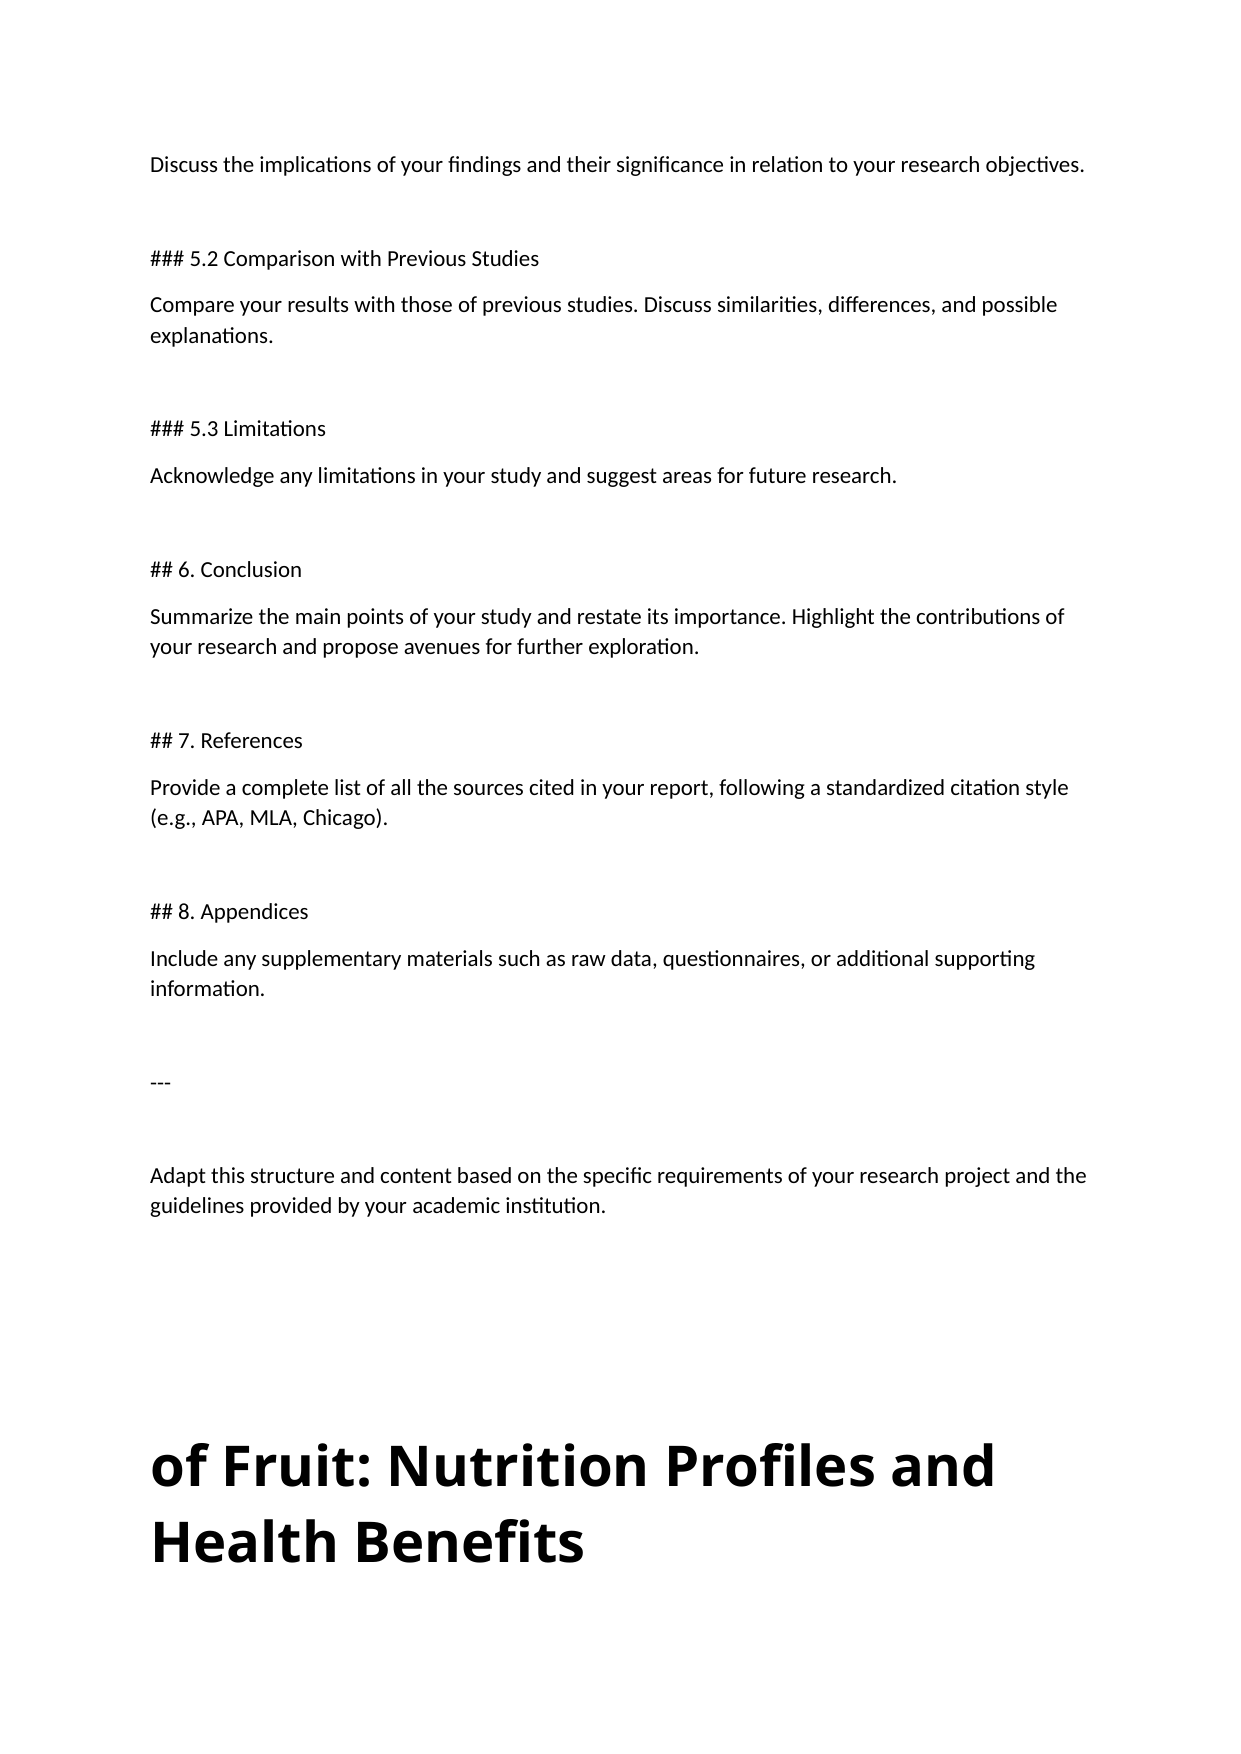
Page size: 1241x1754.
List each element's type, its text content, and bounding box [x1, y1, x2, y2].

text ### 5.3 Limitations [150, 414, 1090, 443]
text Provide a complete list of all the sources cited in your report, following a standardized citation style (e.g., APA, MLA, Chicago). [150, 773, 1090, 831]
text ### 5.2 Comparison with Previous Studies [150, 244, 1090, 272]
text Include any supplementary materials such as raw data, questionnaires, or additional supporting information. [150, 944, 1090, 1002]
text Compare your results with those of previous studies. Discuss similarities, differences, and possible explanations. [150, 291, 1090, 349]
text --- [150, 1068, 1090, 1096]
text Adapt this structure and content based on the specific requirements of your research project and the guidelines provided by your academic institution. [150, 1161, 1090, 1220]
text ## 7. References [150, 726, 1090, 754]
text Acknowledge any limitations in your study and suggest areas for future research. [150, 461, 1090, 489]
text of Fruit: Nutrition Profiles and Health Benefits [150, 1426, 1090, 1579]
text ## 6. Conclusion [150, 555, 1090, 583]
text ## 8. Appendices [150, 897, 1090, 925]
text Discuss the implications of your findings and their significance in relation to your research objectives. [150, 150, 1090, 178]
text Summarize the main points of your study and restate its importance. Highlight the contributions of your research and propose avenues for further exploration. [150, 602, 1090, 660]
